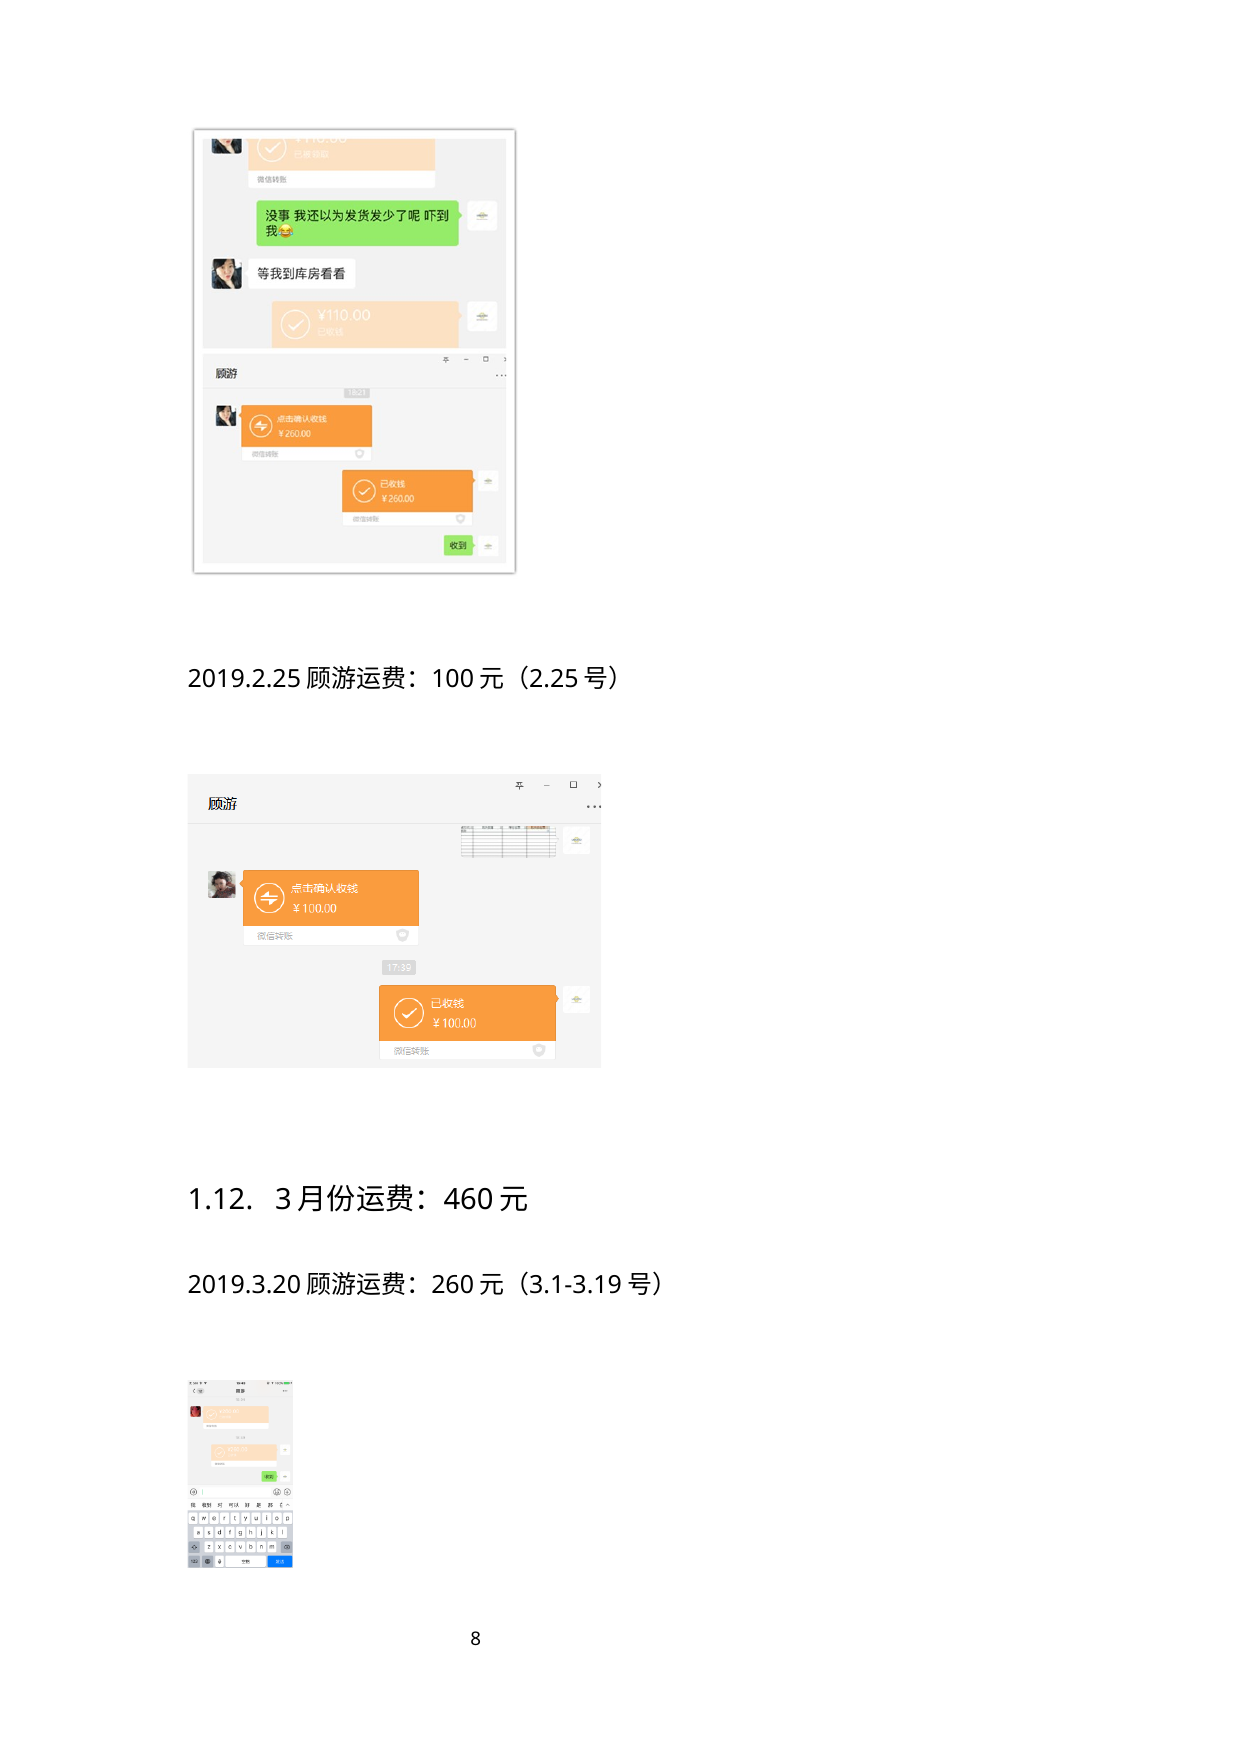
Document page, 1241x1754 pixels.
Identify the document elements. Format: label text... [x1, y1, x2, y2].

picture [187, 124, 521, 579]
subtitle 3月份运费：460元 [187, 1164, 1053, 1229]
picture [187, 774, 602, 1068]
text 2019.3.20顾游运费：260元（3.1-3.19号） [187, 1250, 1053, 1315]
picture [187, 1380, 293, 1568]
text 2019.2.25顾游运费：100元（2.25号） [187, 644, 1053, 709]
